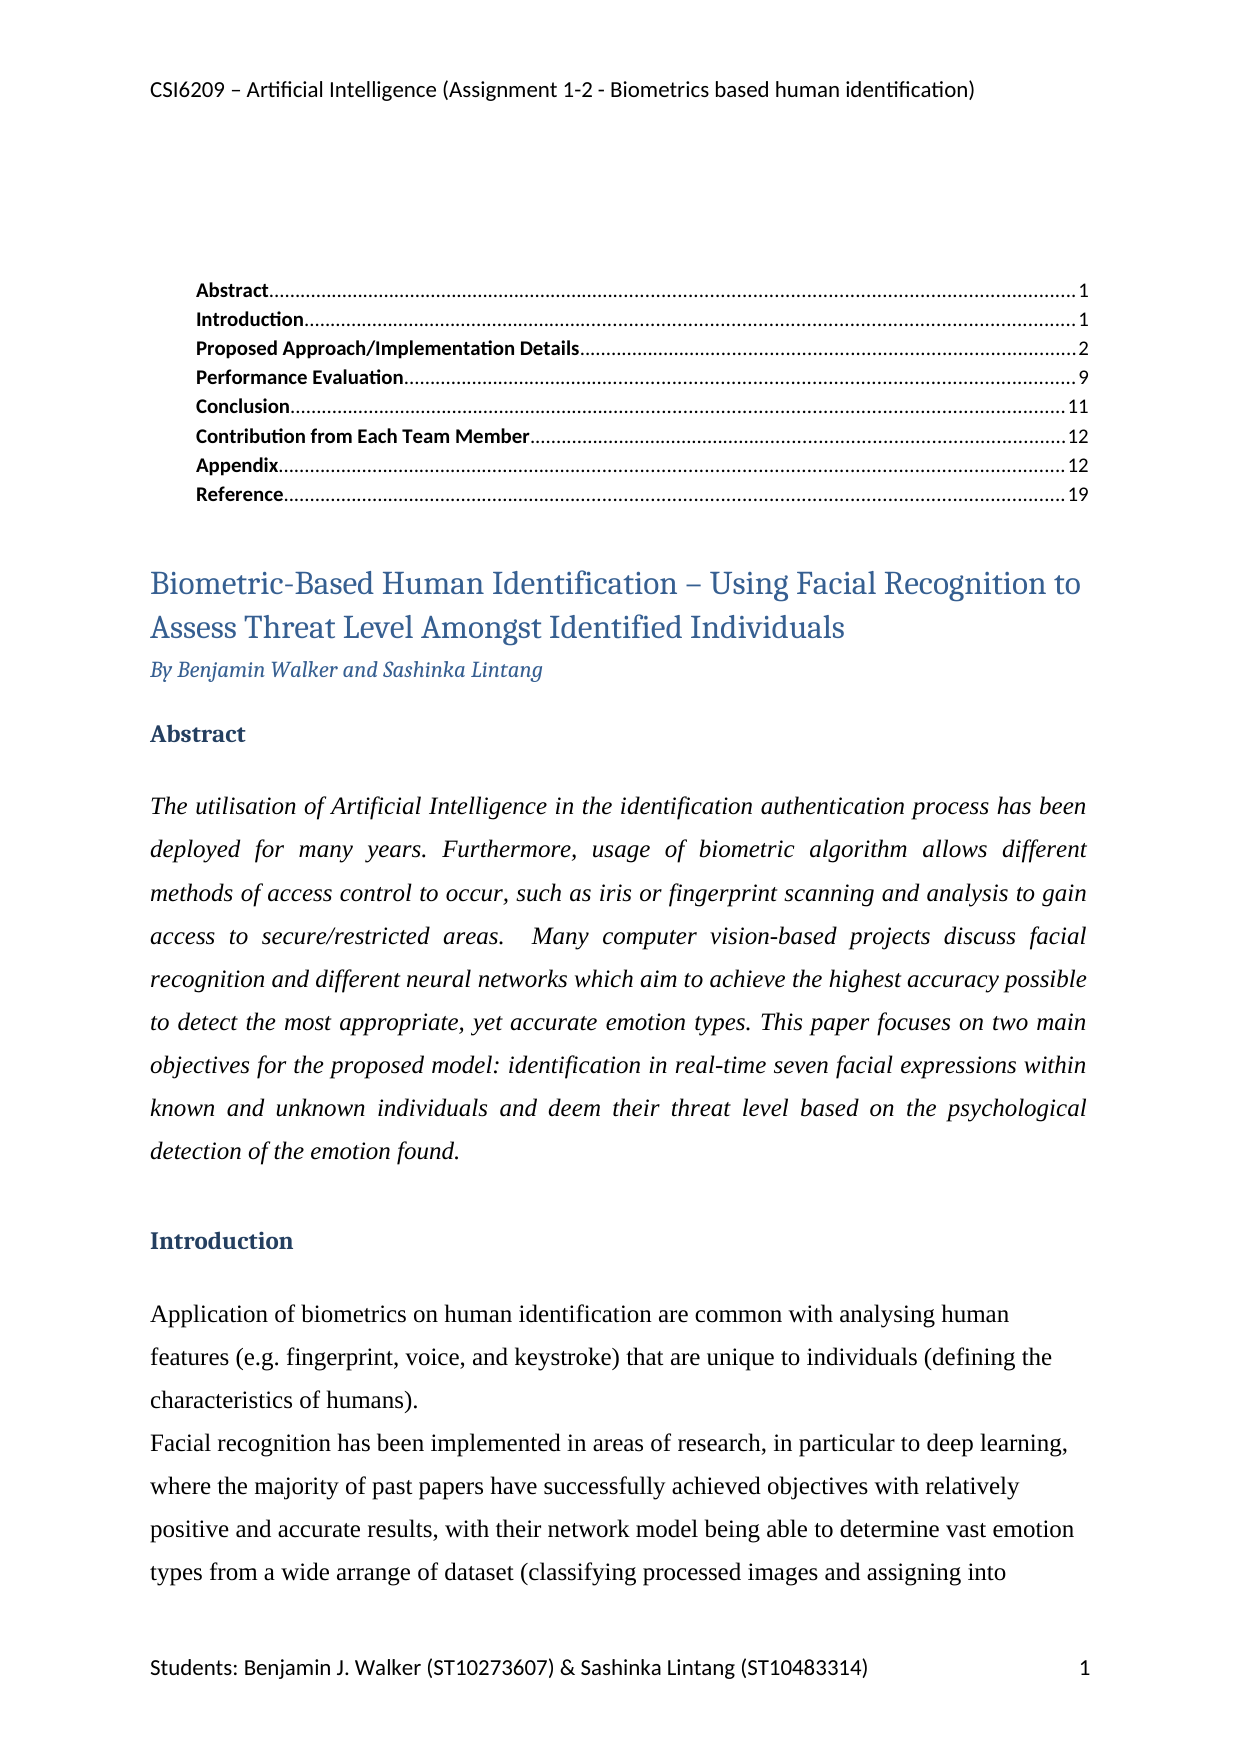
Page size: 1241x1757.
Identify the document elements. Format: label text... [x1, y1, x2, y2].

text The utilisation of Artificial Intelligence in the identification authentication process has been deployed for many years. Furthermore, usage of biometric algorithm allows different methods of access control to occur, such as iris or fingerprint scanning and analysis to gain access to secure/restricted areas. Many computer vision-based projects discuss facial recognition and different neural networks which aim to achieve the highest accuracy possible to detect the most appropriate, yet accurate emotion types. This paper focuses on two main objectives for the proposed model: identification in real-time seven facial expressions within known and unknown individuals and deem their threat level based on the psychological detection of the emotion found. [150, 791, 1090, 1165]
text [150, 1428, 1090, 1586]
subtitle Introduction [150, 1227, 1090, 1256]
subtitle By Benjamin Walker and Sashinka Lintang [150, 656, 1090, 683]
subtitle Biometric-Based Human Identification – Using Facial Recognition to Assess Threat Level Amongst Identified Individuals [150, 564, 1090, 647]
subtitle Abstract [150, 719, 1090, 748]
text Application of biometrics on human identification are common with analysing human features (e.g. fingerprint, voice, and keystroke) that are unique to individuals (defining the characteristics of humans). [150, 1299, 1090, 1414]
